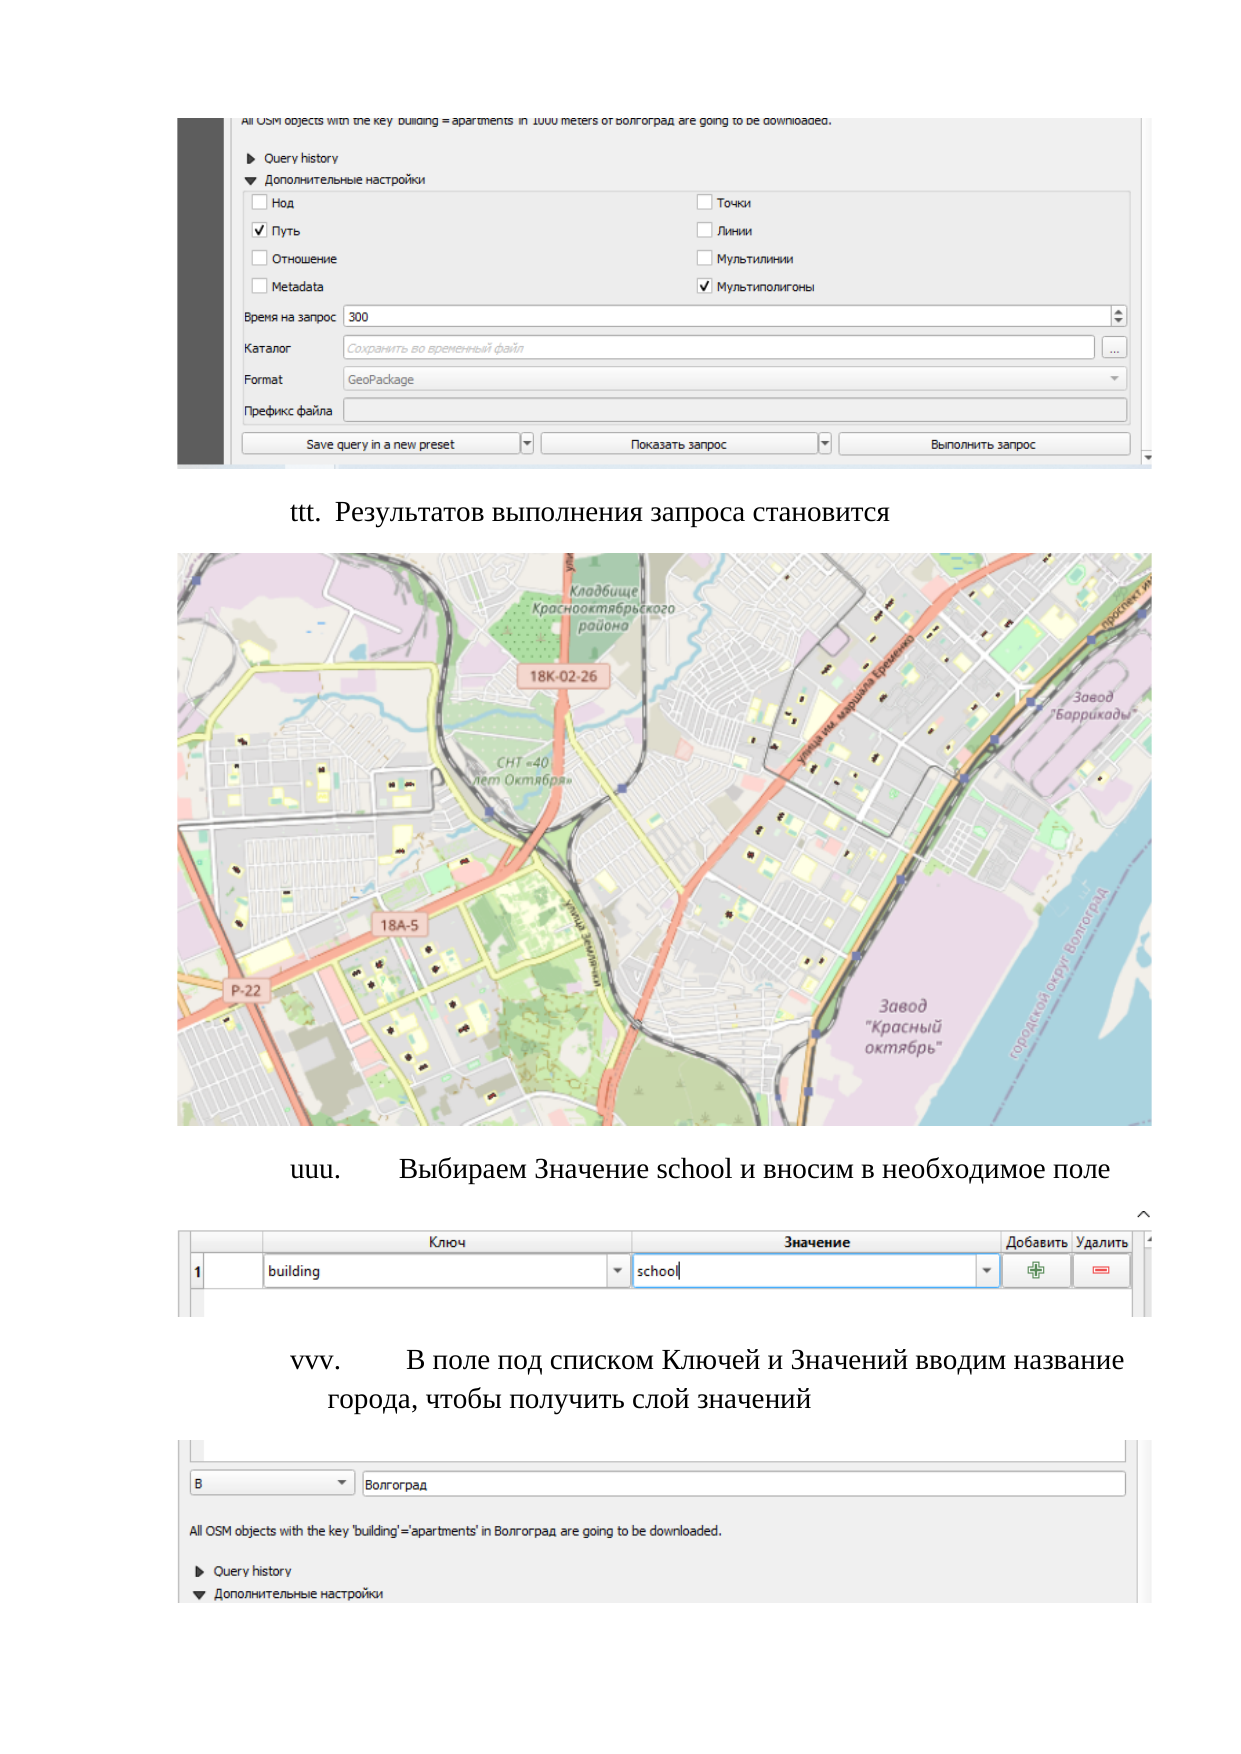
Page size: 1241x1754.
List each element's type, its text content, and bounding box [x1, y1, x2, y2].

picture [177, 553, 1152, 1126]
list Выбираем Значение school и вносим в необходимое поле [290, 1152, 1152, 1185]
picture [177, 1211, 1152, 1317]
picture [177, 1440, 1152, 1603]
picture [177, 118, 1152, 469]
list Результатов выполнения запроса становится [290, 494, 1152, 527]
list В поле под списком Ключей и Значений вводим название города, чтобы получить слой значений [290, 1342, 1152, 1414]
